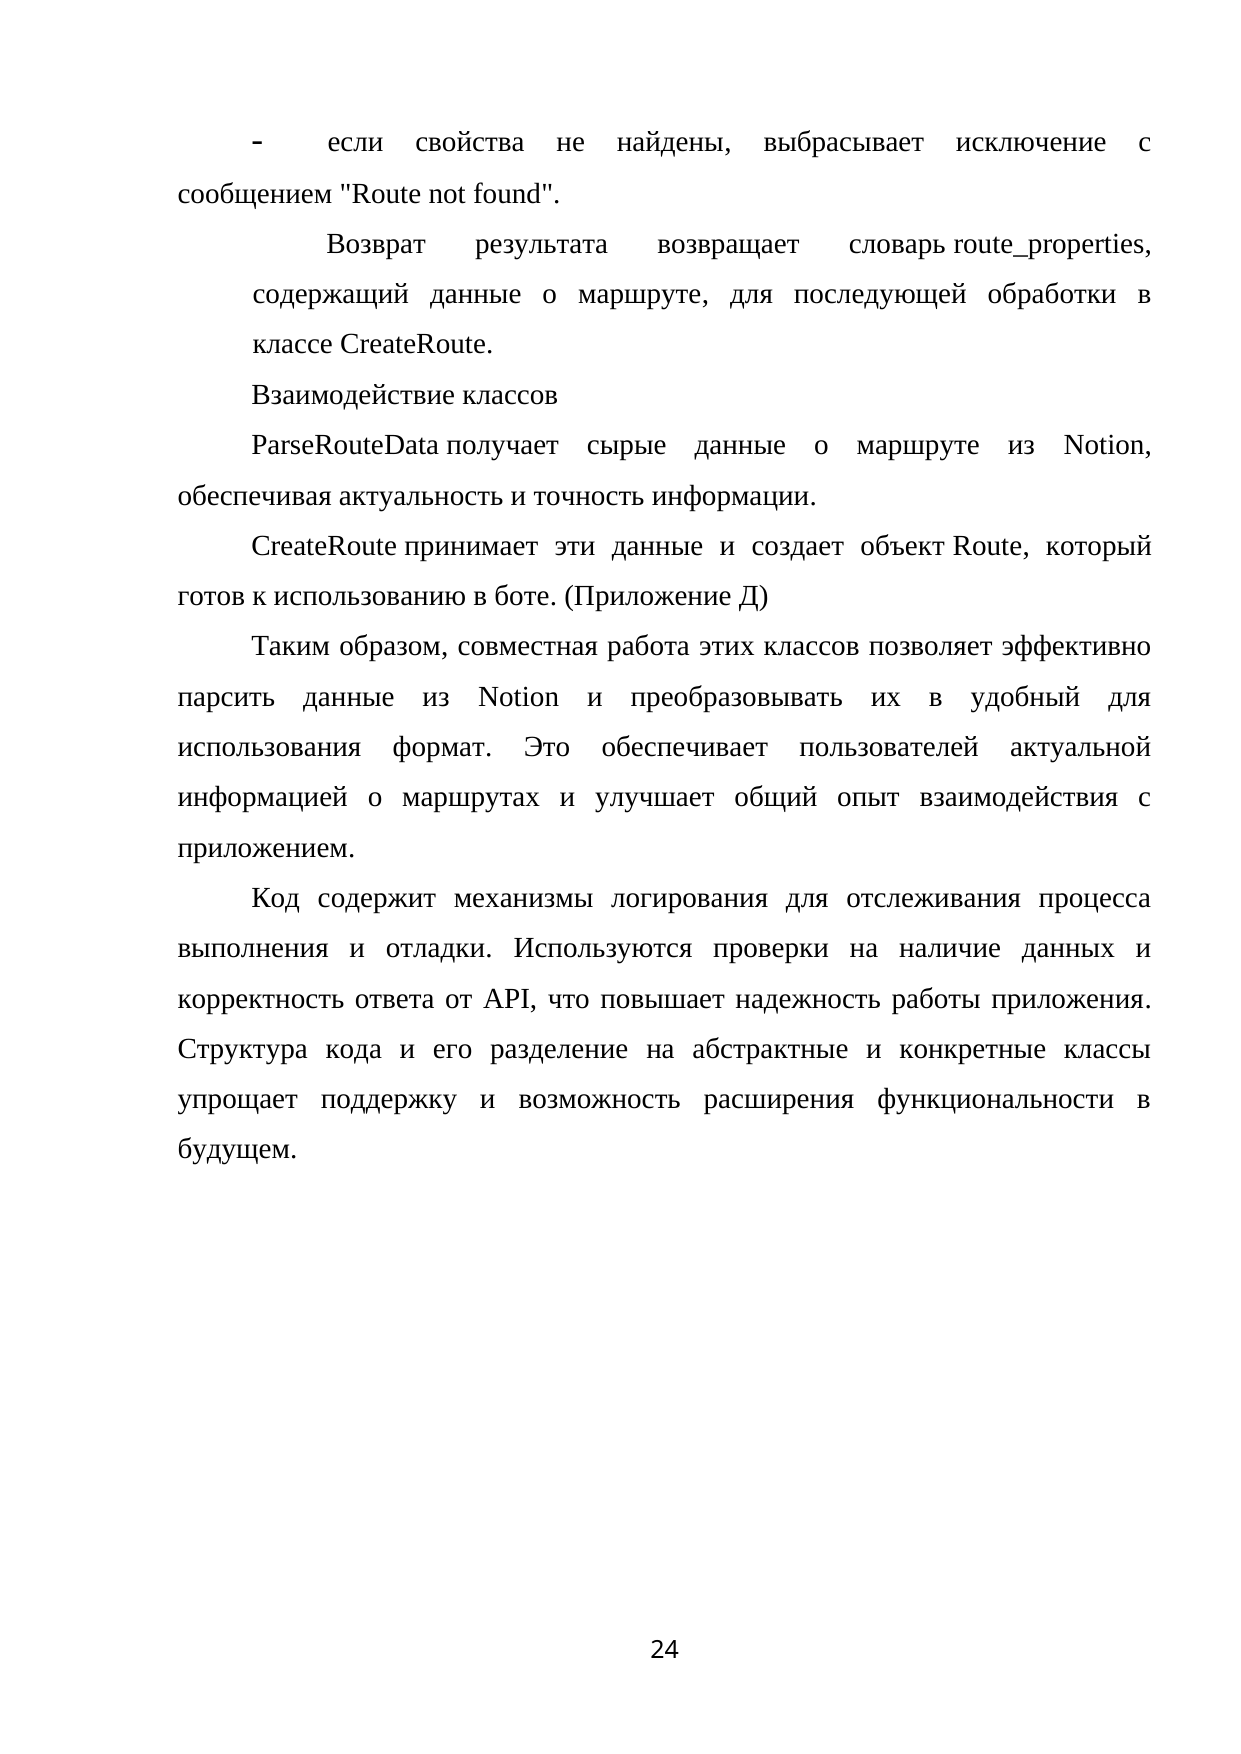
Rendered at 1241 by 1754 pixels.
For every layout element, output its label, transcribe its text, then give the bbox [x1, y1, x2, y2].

text Взаимодействие классов [177, 377, 1152, 411]
text CreateRoute принимает эти данные и создает объект Route, который готов к использованию в боте. (Приложение Д) [177, 528, 1152, 612]
text Возврат результата возвращает словарь route_properties, содержащий данные о маршруте, для последующей обработки в классе CreateRoute. [252, 226, 1152, 360]
text Код содержит механизмы логирования для отслеживания процесса выполнения и отладки. Используются проверки на наличие данных и корректность ответа от API, что повышает надежность работы приложения. Структура кода и его разделение на абстрактные и конкретные классы упрощает поддержку и возможность расширения функциональности в будущем. [177, 880, 1152, 1165]
text Таким образом, совместная работа этих классов позволяет эффективно парсить данные из Notion и преобразовывать их в удобный для использования формат. Это обеспечивает пользователей актуальной информацией о маршрутах и улучшает общий опыт взаимодействия с приложением. [177, 628, 1152, 863]
list если свойства не найдены, выбрасывает исключение с сообщением "Route not found". [177, 118, 1152, 209]
text ParseRouteData получает сырые данные о маршруте из Notion, обеспечивая актуальность и точность информации. [177, 427, 1152, 511]
